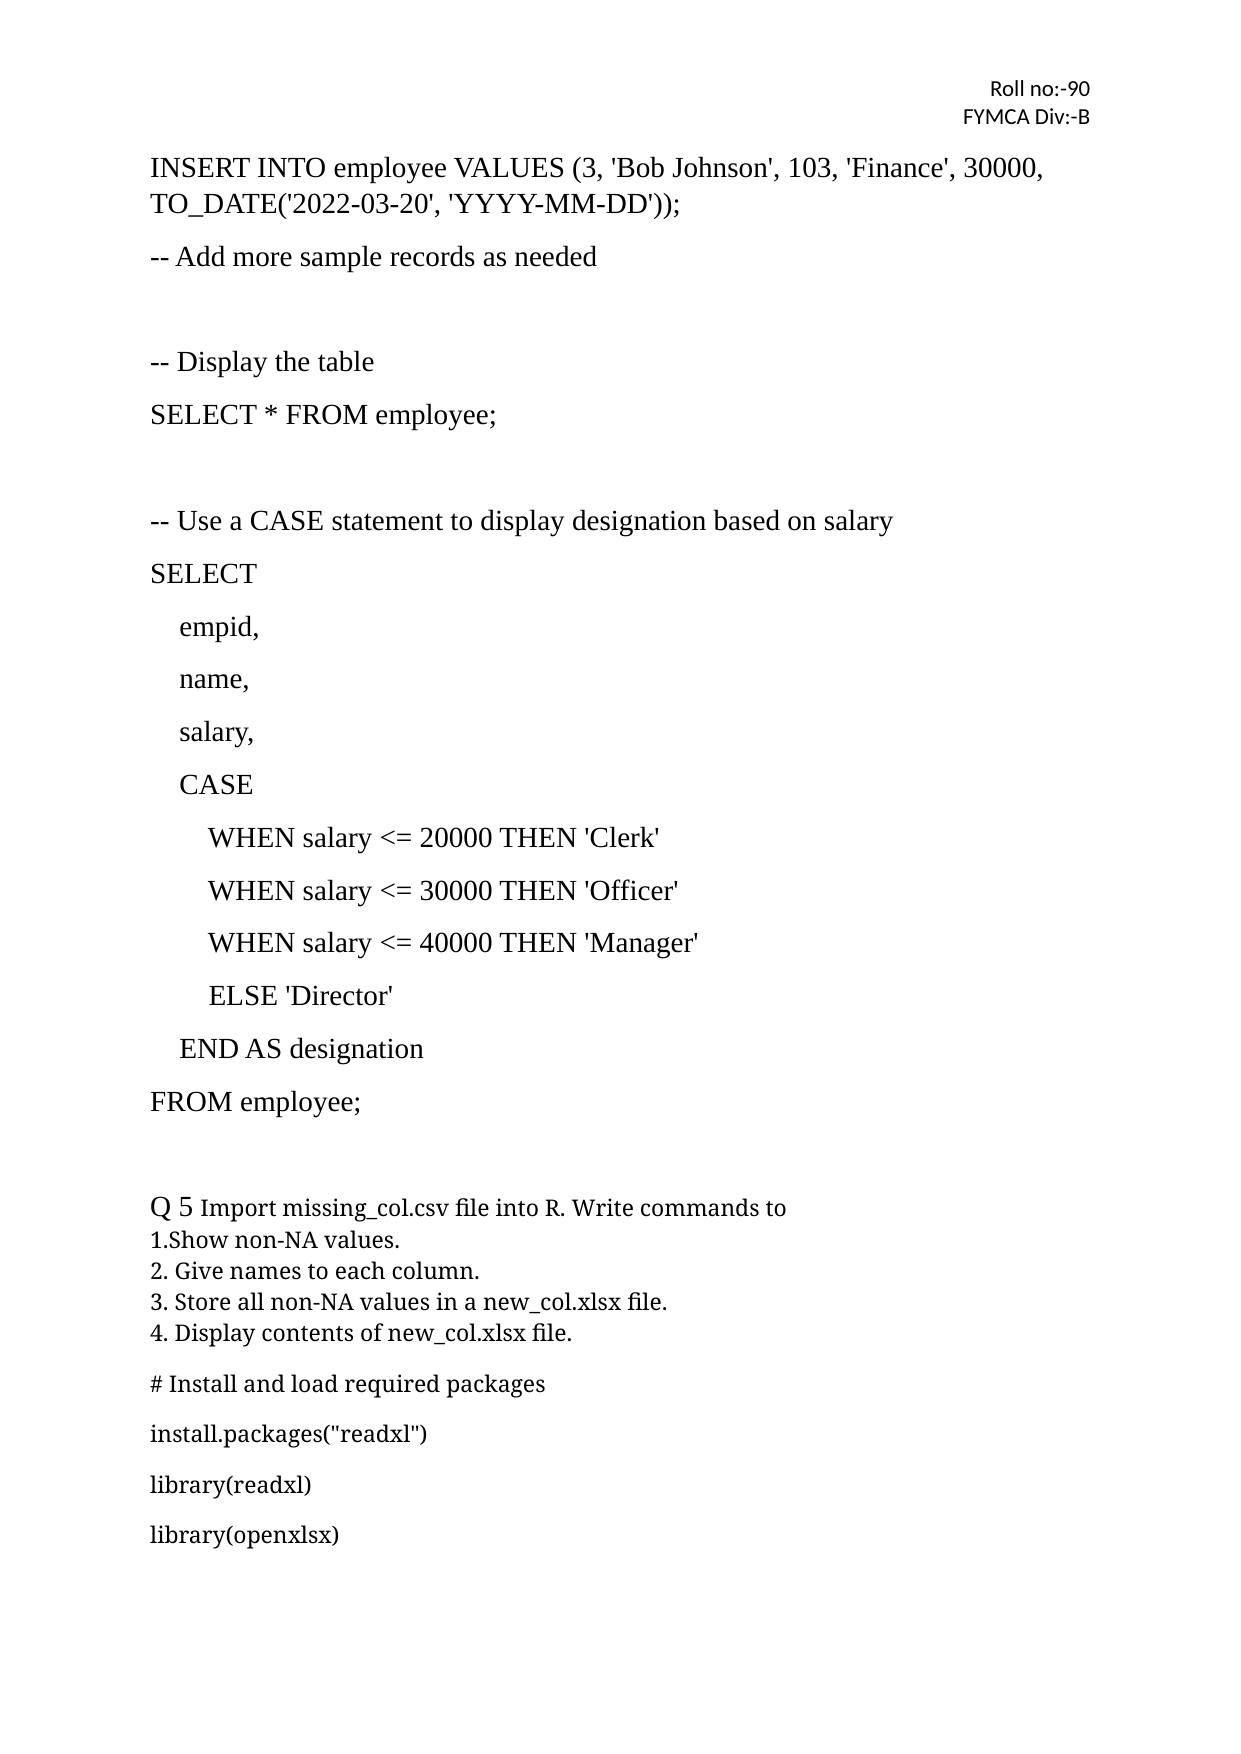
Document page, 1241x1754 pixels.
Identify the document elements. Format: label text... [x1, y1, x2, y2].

text -- Add more sample records as needed [150, 239, 1090, 272]
text END AS designation [150, 1031, 1090, 1065]
text FROM employee; [150, 1084, 1090, 1117]
text 2. Give names to each column. [150, 1255, 1090, 1286]
text install.packages("readxl") [150, 1418, 1090, 1449]
text library(readxl) [150, 1469, 1090, 1500]
text CASE [150, 767, 1090, 801]
text WHEN salary <= 30000 THEN 'Officer' [150, 873, 1090, 906]
text -- Display the table [150, 344, 1090, 378]
text SELECT * FROM employee; [150, 397, 1090, 431]
text empid, [150, 609, 1090, 642]
text 4. Display contents of new_col.xlsx file. [150, 1317, 1090, 1349]
text SELECT [150, 556, 1090, 589]
text -- Use a CASE statement to display designation based on salary [150, 503, 1090, 537]
text Q 5 Import missing_col.csv file into R. Write commands to [150, 1189, 1090, 1224]
text # Install and load required packages [150, 1368, 1090, 1399]
text name, [150, 661, 1090, 695]
text ELSE 'Director' [150, 978, 1090, 1012]
text WHEN salary <= 40000 THEN 'Manager' [150, 926, 1090, 959]
text WHEN salary <= 20000 THEN 'Clerk' [150, 820, 1090, 853]
text library(openxlsx) [150, 1519, 1090, 1550]
text salary, [150, 714, 1090, 748]
text INSERT INTO employee VALUES (3, 'Bob Johnson', 103, 'Finance', 30000, TO_DATE('2022-03-20', 'YYYY-MM-DD')); [150, 150, 1090, 220]
text 3. Store all non-NA values in a new_col.xlsx file. [150, 1286, 1090, 1317]
text 1.Show non-NA values. [150, 1224, 1090, 1255]
